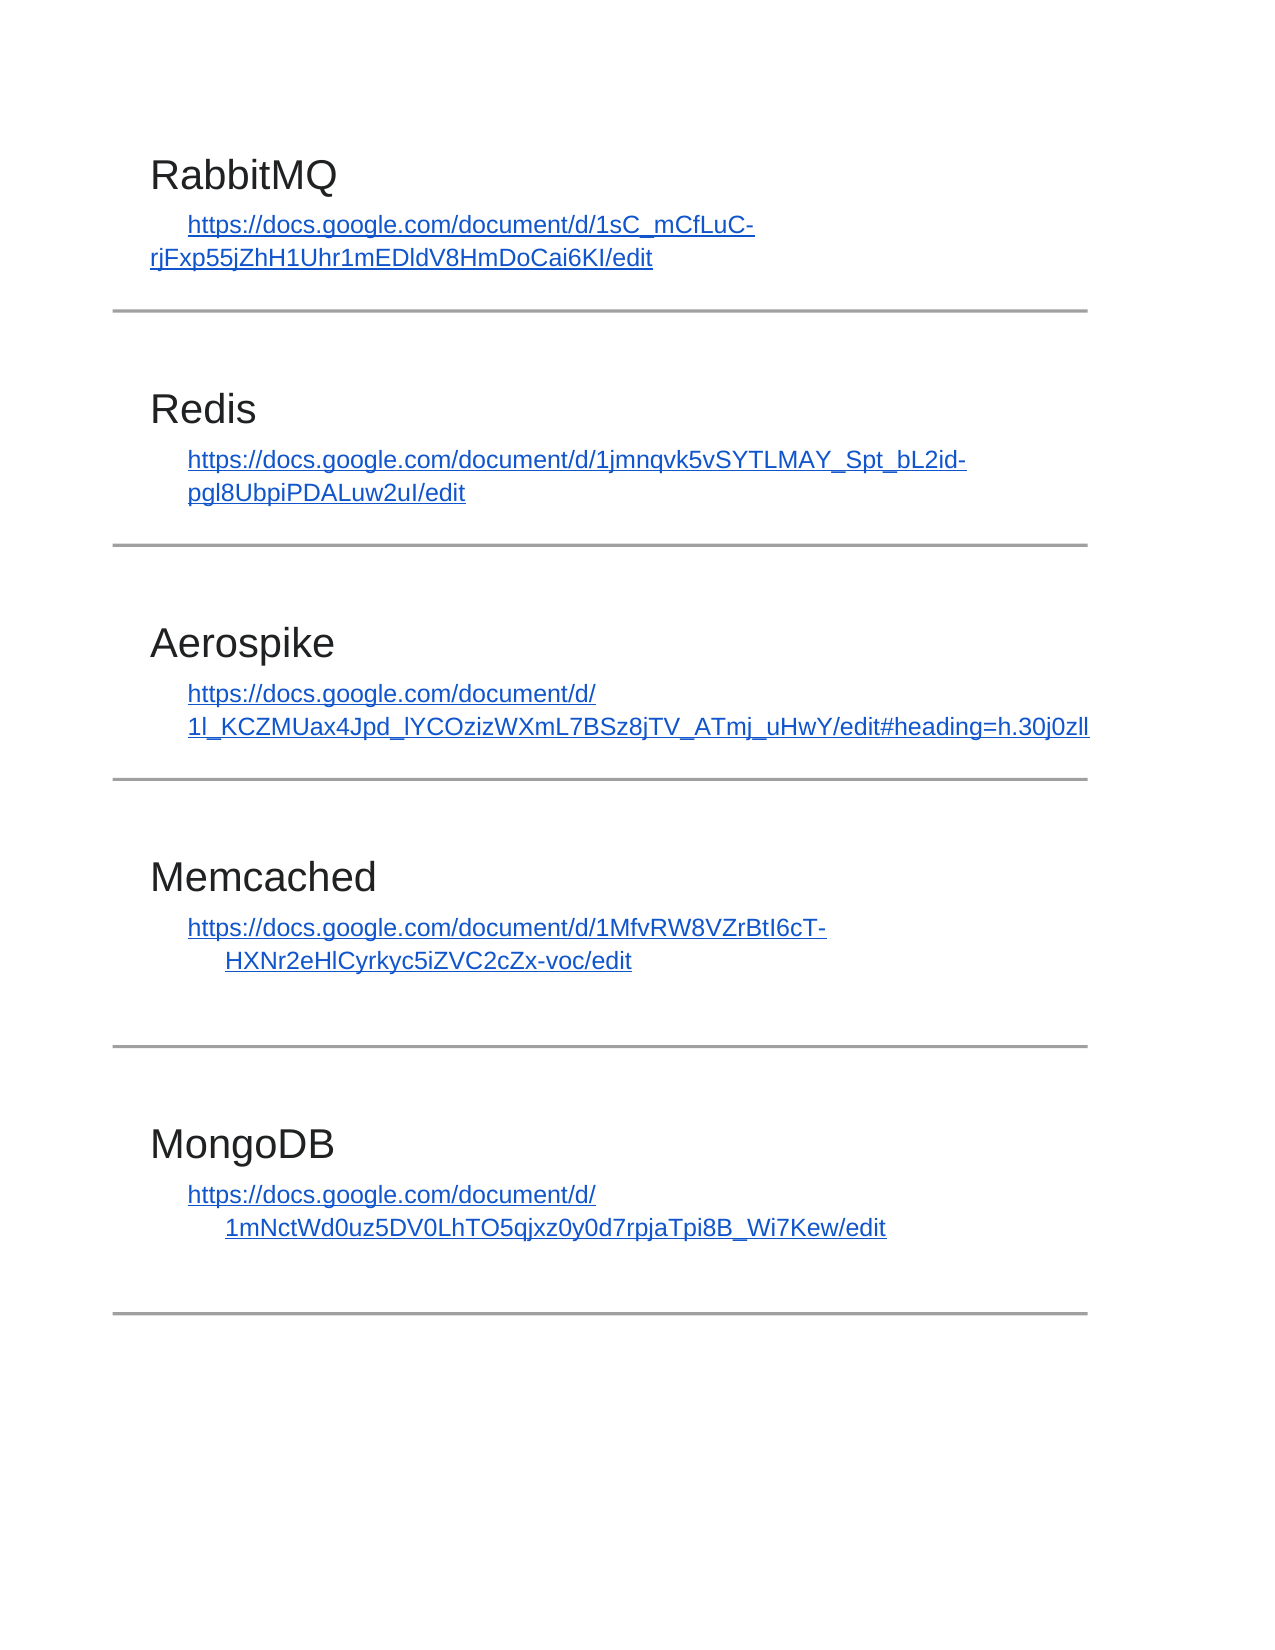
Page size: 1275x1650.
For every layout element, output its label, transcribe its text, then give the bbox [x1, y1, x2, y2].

text https://docs.google.com/document/d/1sC_mCfLuC-rjFxp55jZhH1Uhr1mEDldV8HmDoCai6KI/edit [150, 210, 1125, 272]
subtitle RabbitMQ [150, 150, 1125, 198]
text https://docs.google.com/document/d/1l_KCZMUax4Jpd_lYCOzizWXmL7BSz8jTV_ATmj_uHwY/edit#heading=h.30j0zll [187, 679, 1125, 741]
subtitle Aerospike [150, 618, 1125, 666]
text https://docs.google.com/document/d/1jmnqvk5vSYTLMAY_Spt_bL2id-pgl8UbpiPDALuw2uI/edit [187, 444, 1125, 506]
subtitle MongoDB [150, 1120, 1125, 1168]
subtitle Redis [150, 384, 1125, 432]
text https://docs.google.com/document/d/1mNctWd0uz5DV0LhTO5qjxz0y0d7rpjaTpi8B_Wi7Kew/edit [187, 1180, 1125, 1242]
text https://docs.google.com/document/d/1MfvRW8VZrBtI6cT-HXNr2eHlCyrkyc5iZVC2cZx-voc/edit [187, 913, 1125, 975]
subtitle Memcached [150, 852, 1125, 900]
